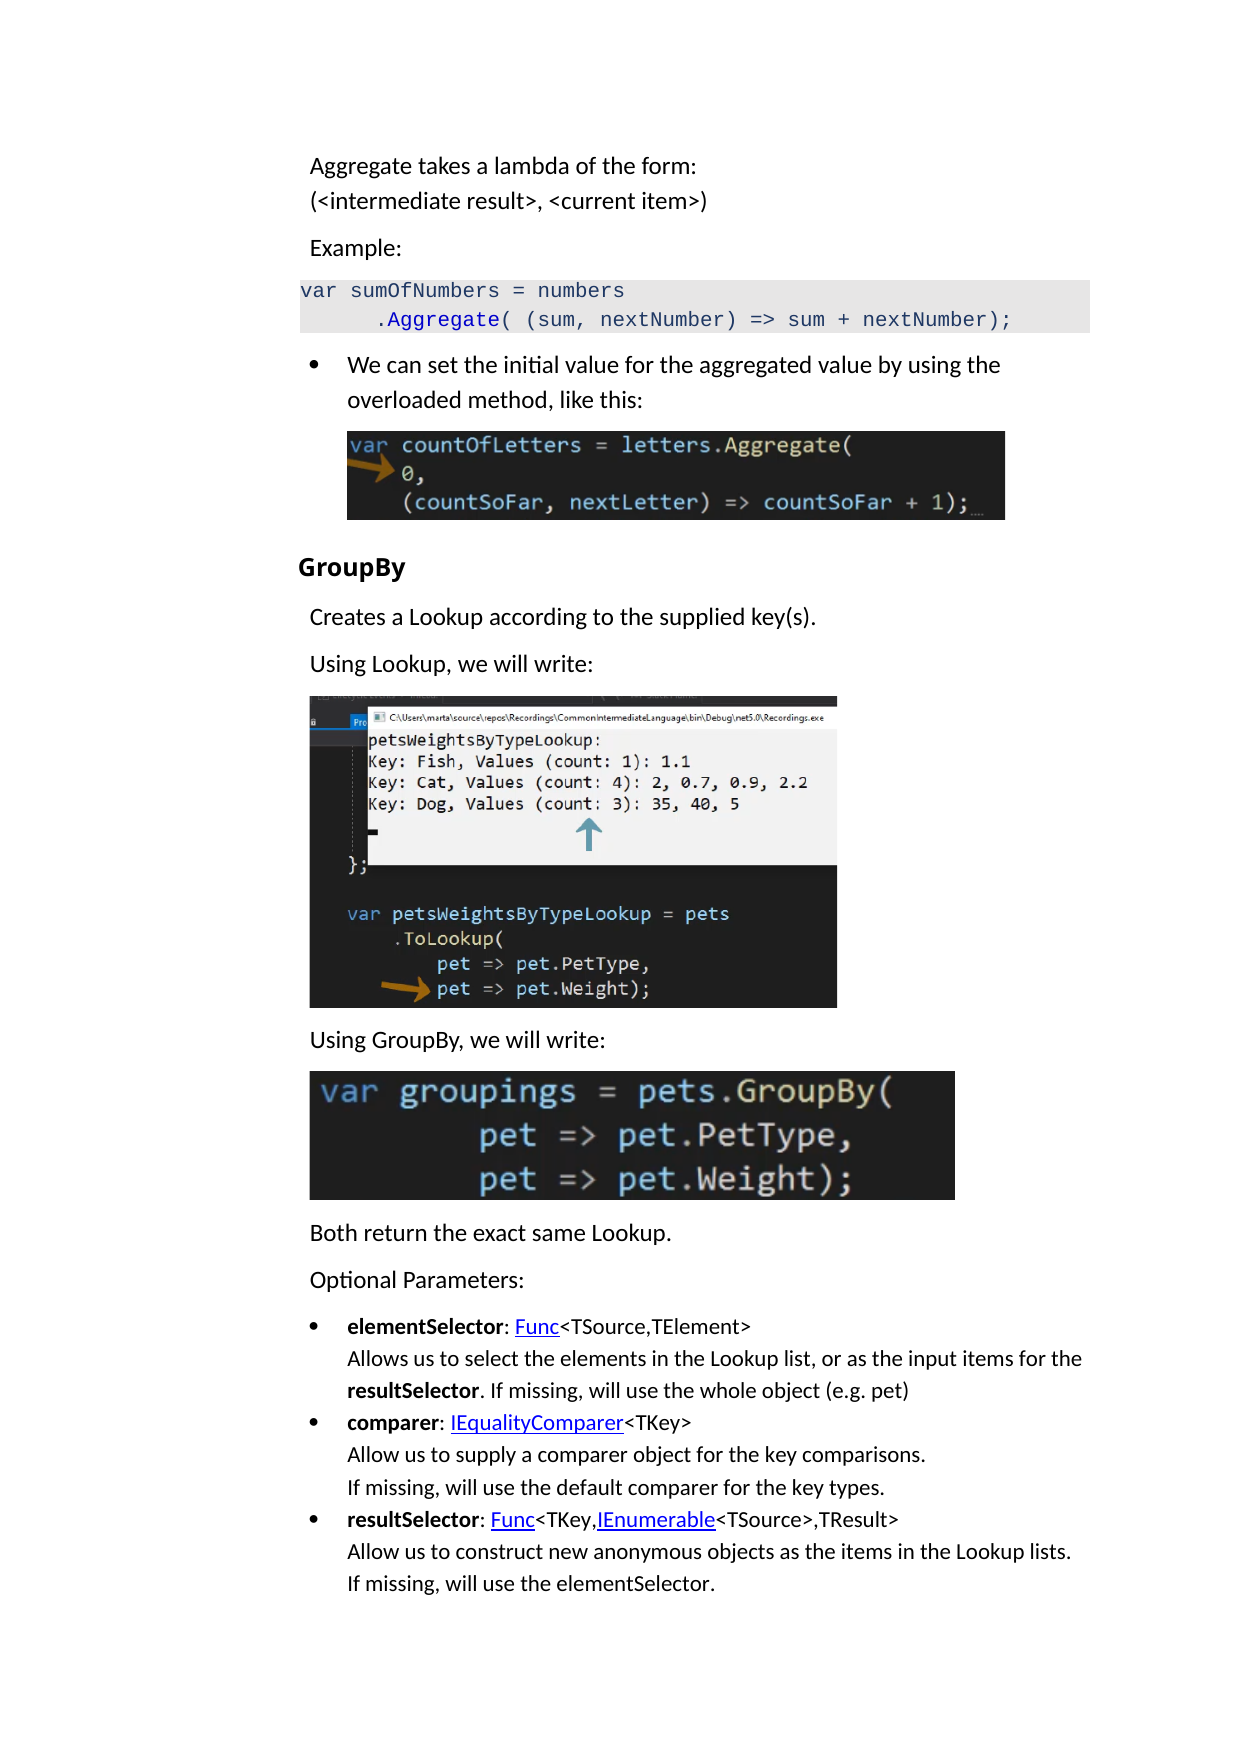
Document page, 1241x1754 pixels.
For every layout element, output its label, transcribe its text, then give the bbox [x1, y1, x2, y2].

list comparer: IEqualityComparer<TKey> Allow us to supply a comparer object for the key comparisons. If missing, will use the default comparer for the key types. [309, 1408, 1090, 1501]
list elementSelector: Func<TSource,TElement> Allows us to select the elements in the Lookup list, or as the input items for the resultSelector. If missing, will use the whole object (e.g. pet) [309, 1312, 1090, 1404]
text Creates a Lookup according to the supplied key(s). [309, 601, 1090, 632]
text var sumOfNumbers = numbers [300, 280, 1090, 304]
text .Aggregate( (sum, nextNumber) => sum + nextNumber); [300, 309, 1090, 333]
text Both return the exact same Lookup. [309, 1217, 1090, 1247]
subtitle GroupBy [298, 549, 1090, 583]
text Using Lookup, we will write: [309, 648, 1090, 679]
text Optional Parameters: [309, 1264, 1090, 1295]
text Example: [309, 232, 1090, 263]
picture [309, 696, 838, 1008]
text Aggregate takes a lambda of the form: (<intermediate result>, <current item>) [309, 150, 1090, 216]
list We can set the initial value for the aggregated value by using the overloaded method, like this: [309, 349, 1090, 414]
picture [309, 1071, 955, 1200]
text Using GroupBy, we will write: [309, 1024, 1090, 1055]
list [309, 1505, 1090, 1597]
picture [347, 431, 1006, 520]
